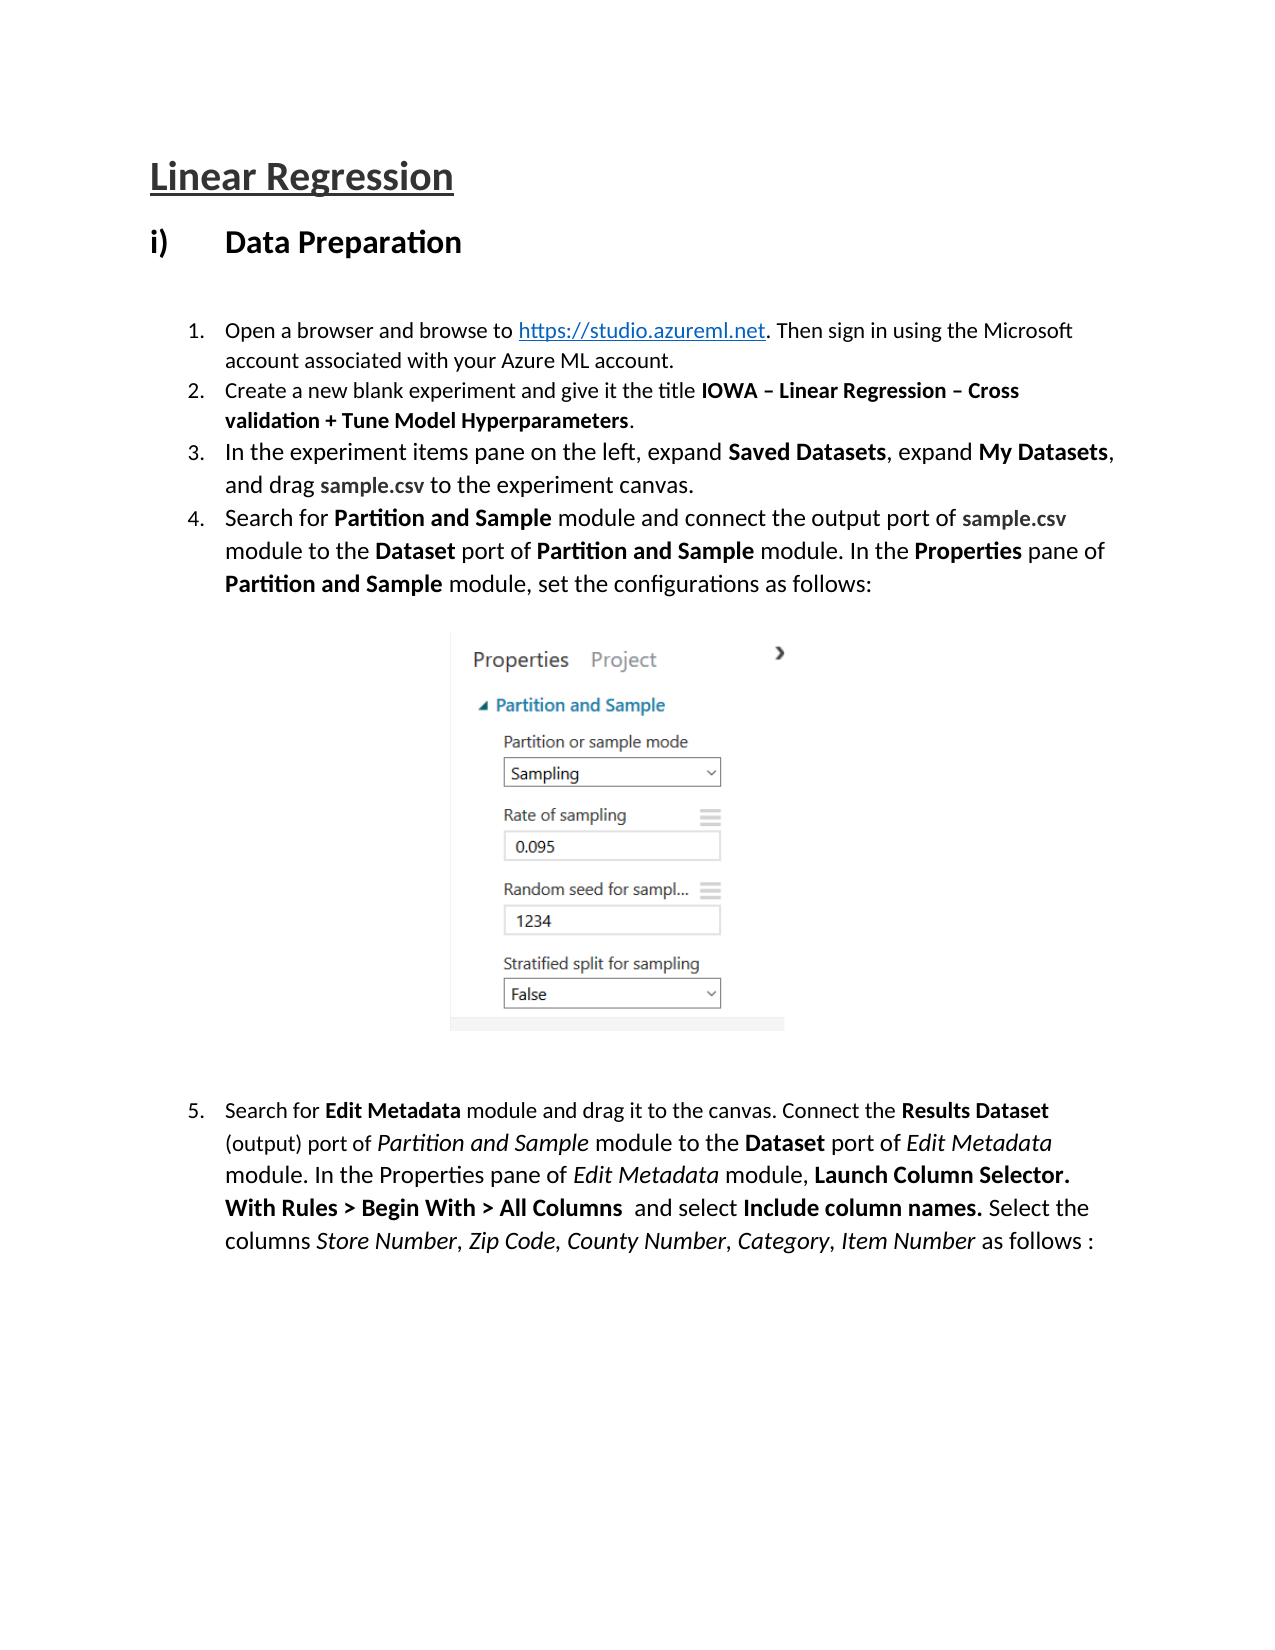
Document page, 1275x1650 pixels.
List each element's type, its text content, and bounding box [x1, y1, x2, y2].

list Create a new blank experiment and give it the title IOWA – Linear Regression – Cross validation + Tune Model Hyperparameters. [187, 376, 1118, 434]
text Linear Regression [150, 150, 1125, 201]
text i) Data Preparation [150, 222, 1125, 262]
list Search for Partition and Sample module and connect the output port of sample.csv module to the Dataset port of Partition and Sample module. In the Properties pane of Partition and Sample module, set the configurations as follows: [187, 502, 1118, 599]
list With Rules > Begin With > All Columns and select Include column names. Select the columns Store Number, Zip Code, County Number, Category, Item Number as follows : [225, 1192, 1118, 1256]
list In the experiment items pane on the left, expand Saved Datasets, expand My Datasets, and drag sample.csv to the experiment canvas. [187, 437, 1118, 500]
picture [450, 631, 785, 1031]
list Open a browser and browse to https://studio.azureml.net. Then sign in using the Microsoft account associated with your Azure ML account. [187, 316, 1118, 374]
list Search for Edit Metadata module and drag it to the canvas. Connect the Results Dataset (output) port of Partition and Sample module to the Dataset port of Edit Metadata module. In the Properties pane of Edit Metadata module, Launch Column Selector. [187, 1096, 1118, 1190]
